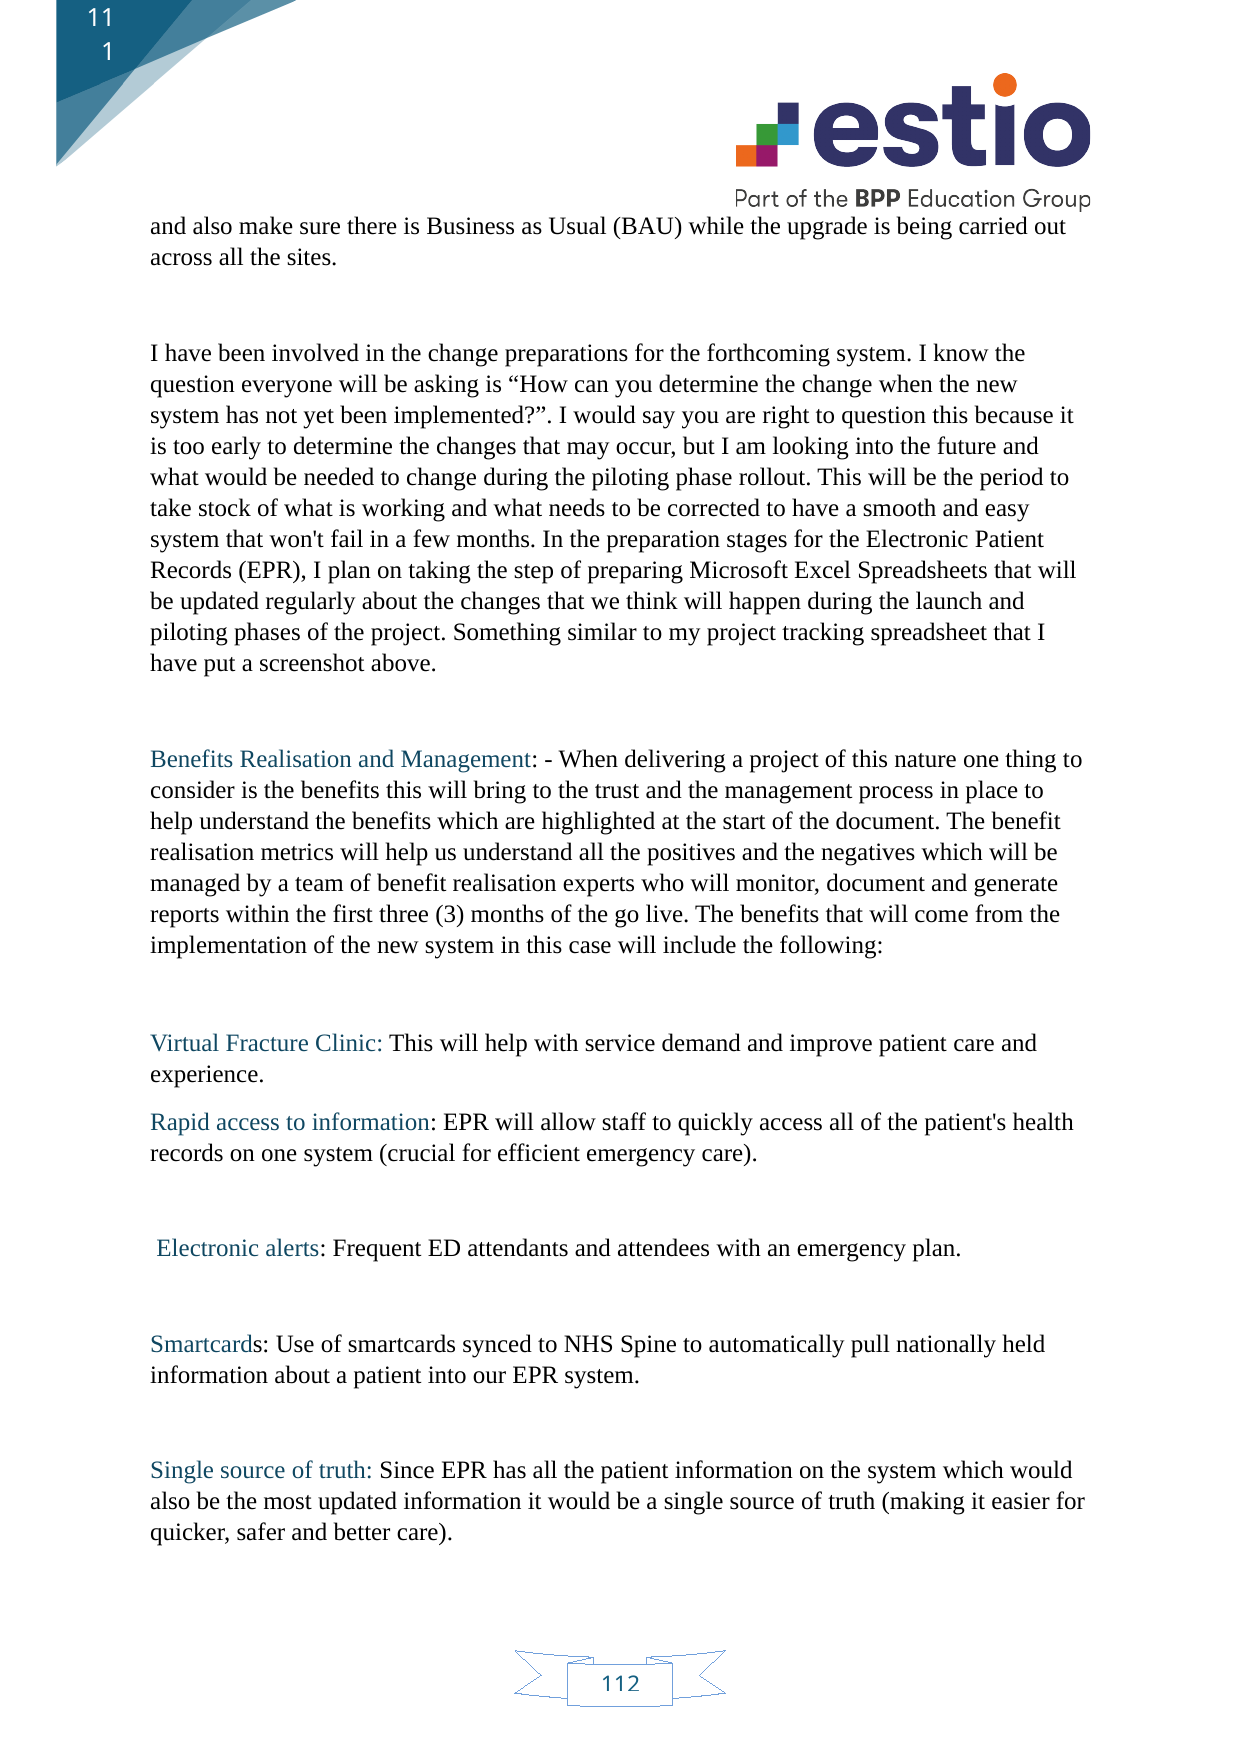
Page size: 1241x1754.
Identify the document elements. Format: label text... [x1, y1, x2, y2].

text I have been involved in the change preparations for the forthcoming system. I know the question everyone will be asking is “How can you determine the change when the new system has not yet been implemented?”. I would say you are right to question this because it is too early to determine the changes that may occur, but I am looking into the future and what would be needed to change during the piloting phase rollout. This will be the period to take stock of what is working and what needs to be corrected to have a smooth and easy system that won't fail in a few months. In the preparation stages for the Electronic Patient Records (EPR), I plan on taking the step of preparing Microsoft Excel Spreadsheets that will be updated regularly about the changes that we think will happen during the launch and piloting phases of the project. Something similar to my project tracking spreadsheet that I have put a screenshot above. [150, 338, 1090, 677]
text Electronic alerts: Frequent ED attendants and attendees with an emergency plan. [150, 1233, 1090, 1262]
text Smartcards: Use of smartcards synced to NHS Spine to automatically pull nationally held information about a patient into our EPR system. [150, 1329, 1090, 1388]
picture [56, 0, 298, 168]
picture [736, 73, 1091, 212]
text Benefits Realisation and Management: - When delivering a project of this nature one thing to consider is the benefits this will bring to the trust and the management process in place to help understand the benefits which are highlighted at the start of the document. The benefit realisation metrics will help us understand all the positives and the negatives which will be managed by a team of benefit realisation experts who will monitor, document and generate reports within the first three (3) months of the go live. The benefits that will come from the implementation of the new system in this case will include the following: [150, 744, 1090, 959]
text Rapid access to information: EPR will allow staff to quickly access all of the patient's health records on one system (crucial for efficient emergency care). [150, 1107, 1090, 1167]
text Single source of truth: Since EPR has all the patient information on the system which would also be the most updated information it would be a single source of truth (making it easier for quicker, safer and better care). [150, 1455, 1090, 1546]
text Virtual Fracture Clinic: This will help with service demand and improve patient care and experience. [150, 1028, 1090, 1088]
